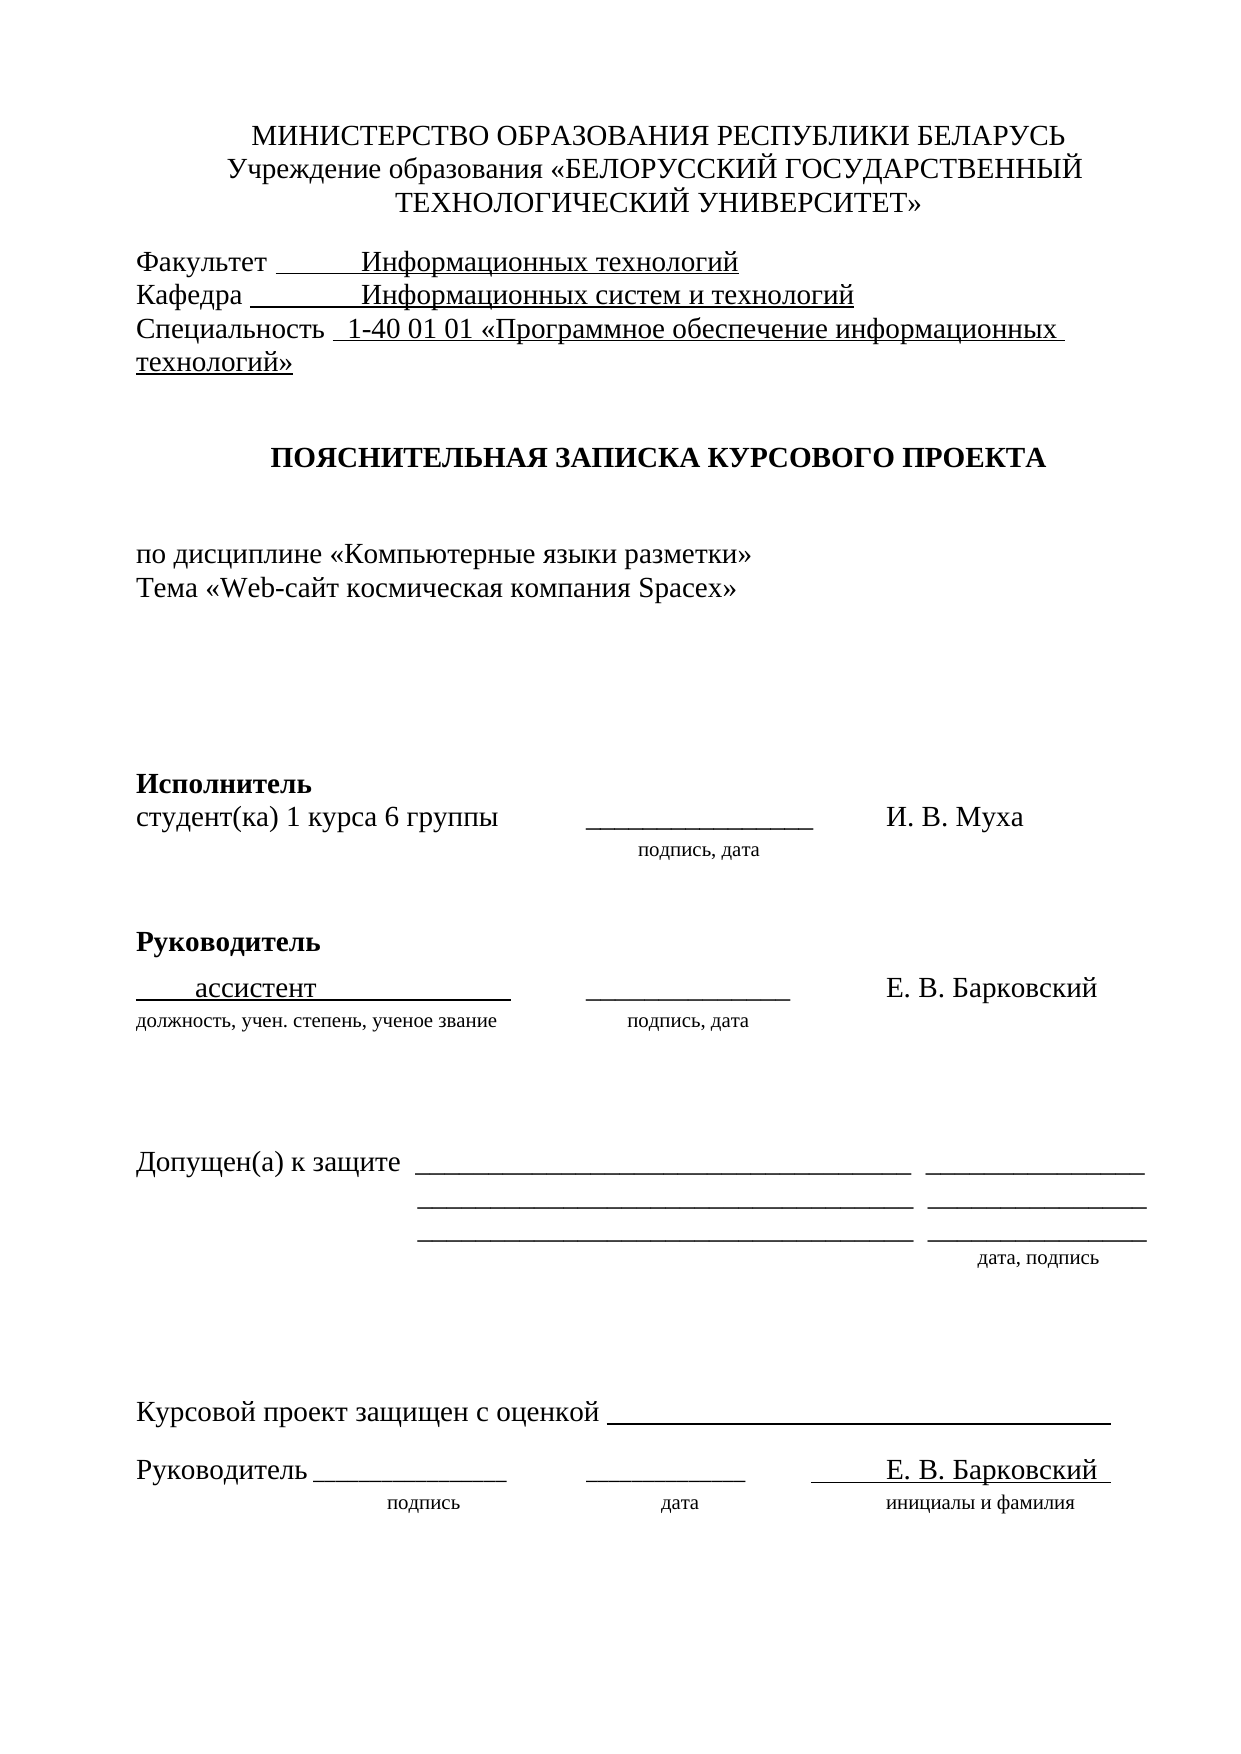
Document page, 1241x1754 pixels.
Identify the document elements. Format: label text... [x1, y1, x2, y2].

text МИНИСТЕРСТВО ОБРАЗОВАНИЯ РЕСПУБЛИКИ БЕЛАРУСЬ Учреждение образования «БЕЛОРУССКИЙ ГОСУДАРСТВЕННЫЙ ТЕХНОЛОГИЧЕСКИЙ УНИВЕРСИТЕТ» [136, 118, 1181, 219]
text ПОЯСНИТЕЛЬНАЯ ЗАПИСКА КУРСОВОГО ПРОЕКТА [136, 440, 1181, 474]
text студент(ка) 1 курса 6 группы ________________ И. В. Муха [136, 799, 1181, 833]
text Допущен(а) к защите __________________________________ _______________ [136, 1144, 1181, 1178]
text дата, подпись [136, 1245, 1181, 1269]
text ассистент ______________ Е. В. Барковский [136, 970, 1181, 1003]
text __________________________________ _______________ [136, 1211, 1181, 1245]
text __________________________________ _______________ [136, 1178, 1181, 1211]
text Специальность 1-40 01 01 «Программное обеспечение информационных технологий» [136, 311, 1181, 378]
text подпись дата инициалы и фамилия [136, 1490, 1181, 1514]
text Руководитель [136, 924, 1181, 957]
text Факультет Информационных технологий [136, 244, 1181, 277]
text Кафедра Информационных систем и технологий [136, 277, 1181, 311]
text по дисциплине «Компьютерные языки разметки» [136, 536, 1181, 570]
text Курсовой проект защищен с оценкой [136, 1394, 1181, 1427]
text должность, учен. степень, ученое звание подпись, дата [136, 1008, 1181, 1032]
text Исполнитель [136, 766, 1181, 799]
text подпись, дата [136, 837, 1181, 861]
text Руководитель _________________ ______________ Е. В. Барковский [136, 1452, 1181, 1486]
text Тема «Web-сайт космическая компания Spacex» [136, 570, 1181, 603]
